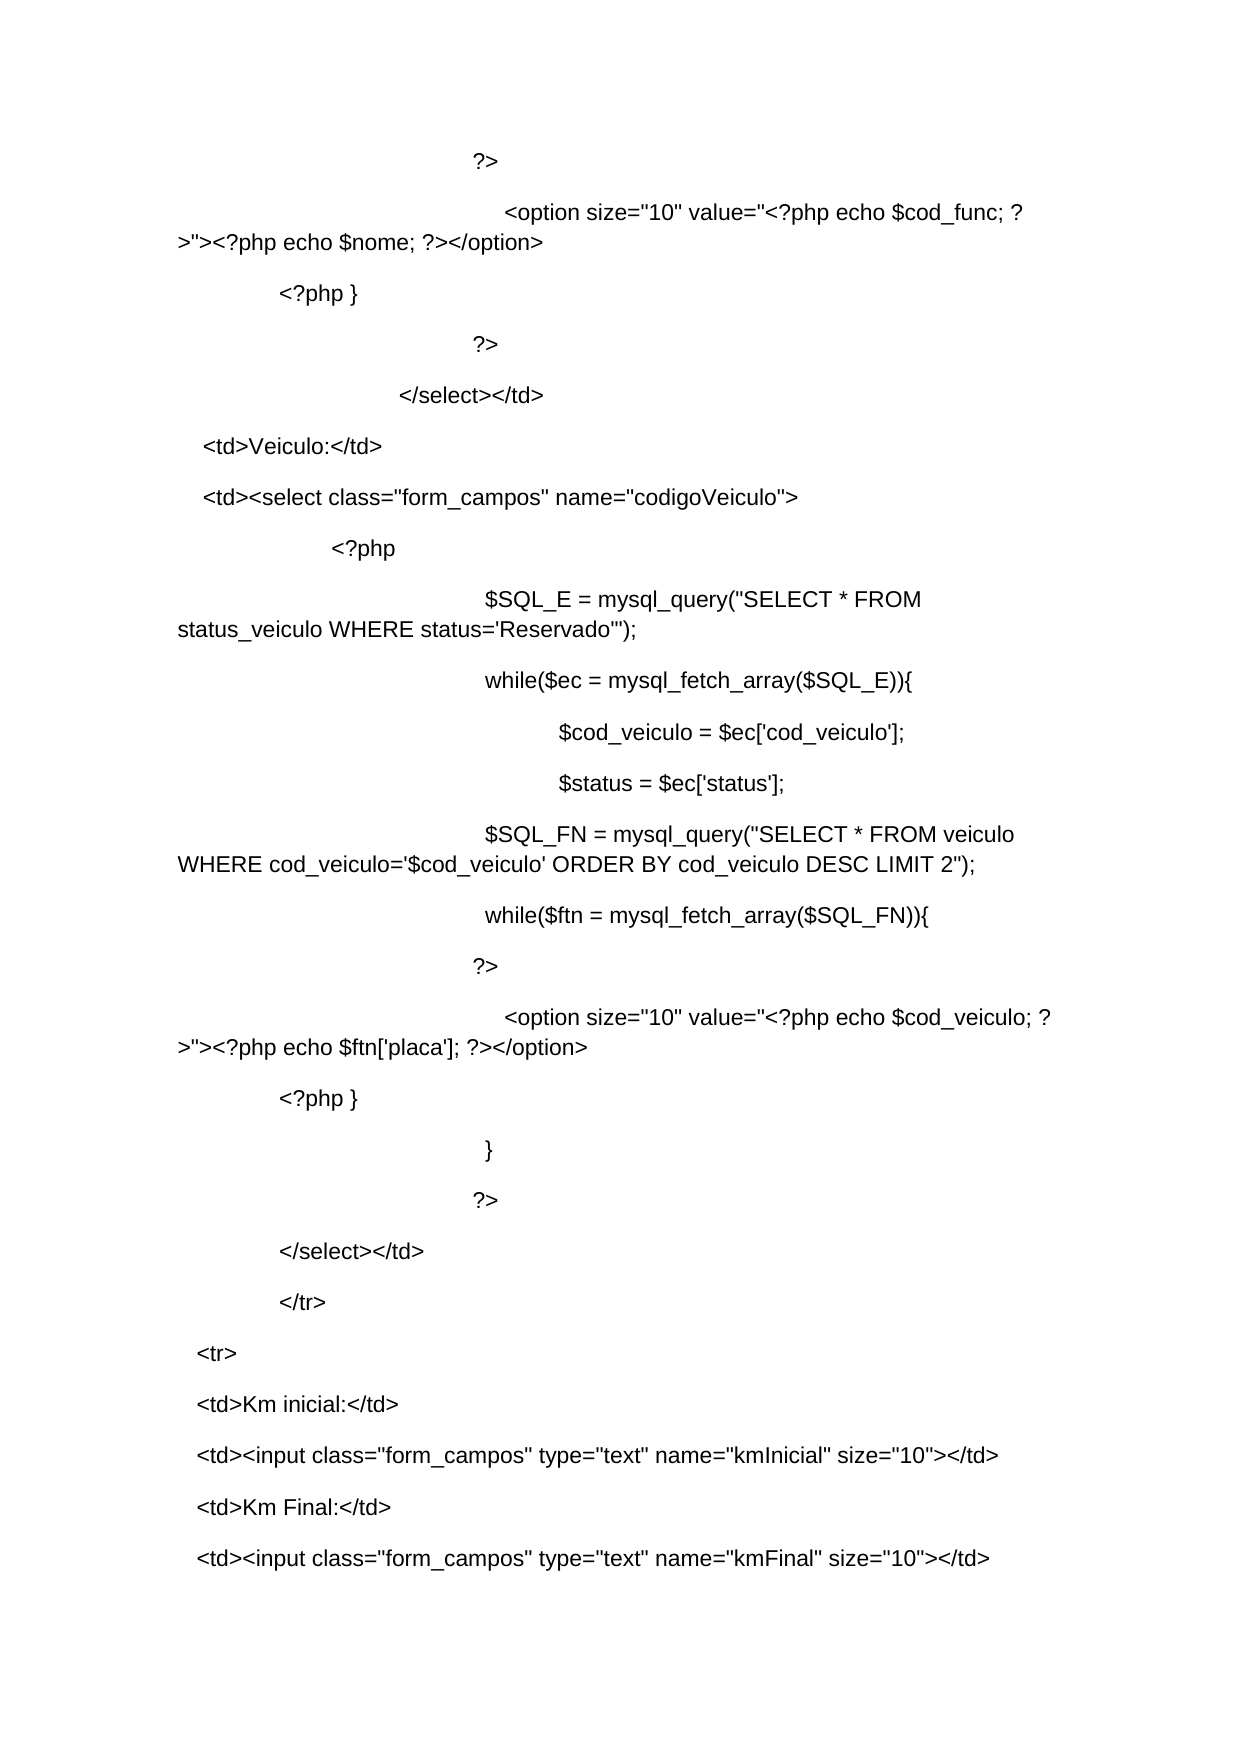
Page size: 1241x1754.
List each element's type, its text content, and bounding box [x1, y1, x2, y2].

text <tr> [177, 1340, 1063, 1367]
text </tr> [177, 1289, 1063, 1316]
text </select></td> [177, 1238, 1063, 1264]
text $SQL_FN = mysql_query("SELECT * FROM veiculo WHERE cod_veiculo='$cod_veiculo' ORDER BY cod_veiculo DESC LIMIT 2"); [177, 821, 1063, 877]
text $status = $ec['status']; [177, 769, 1063, 796]
text <?php } [177, 280, 1063, 306]
text <td>Km Final:</td> [177, 1493, 1063, 1520]
text ?> [177, 148, 1063, 174]
text $cod_veiculo = $ec['cod_veiculo']; [177, 718, 1063, 745]
text ?> [177, 331, 1063, 357]
text <td><input class="form_campos" type="text" name="kmInicial" size="10"></td> [177, 1442, 1063, 1469]
text <td><select class="form_campos" name="codigoVeiculo"> [177, 484, 1063, 510]
text <option size="10" value="<?php echo $cod_func; ?>"><?php echo $nome; ?></option> [177, 199, 1063, 255]
text <td>Veiculo:</td> [177, 433, 1063, 459]
text ?> [177, 1187, 1063, 1213]
text <td><input class="form_campos" type="text" name="kmFinal" size="10"></td> [177, 1544, 1063, 1571]
text <td>Km inicial:</td> [177, 1391, 1063, 1418]
text </select></td> [177, 382, 1063, 408]
text } [177, 1136, 1063, 1162]
text ?> [177, 953, 1063, 979]
text $SQL_E = mysql_query("SELECT * FROM status_veiculo WHERE status='Reservado'"); [177, 586, 1063, 643]
text while($ec = mysql_fetch_array($SQL_E)){ [177, 667, 1063, 694]
text <?php [177, 535, 1063, 561]
text <option size="10" value="<?php echo $cod_veiculo; ?>"><?php echo $ftn['placa']; ?></option> [177, 1004, 1063, 1060]
text while($ftn = mysql_fetch_array($SQL_FN)){ [177, 902, 1063, 928]
text <?php } [177, 1085, 1063, 1111]
